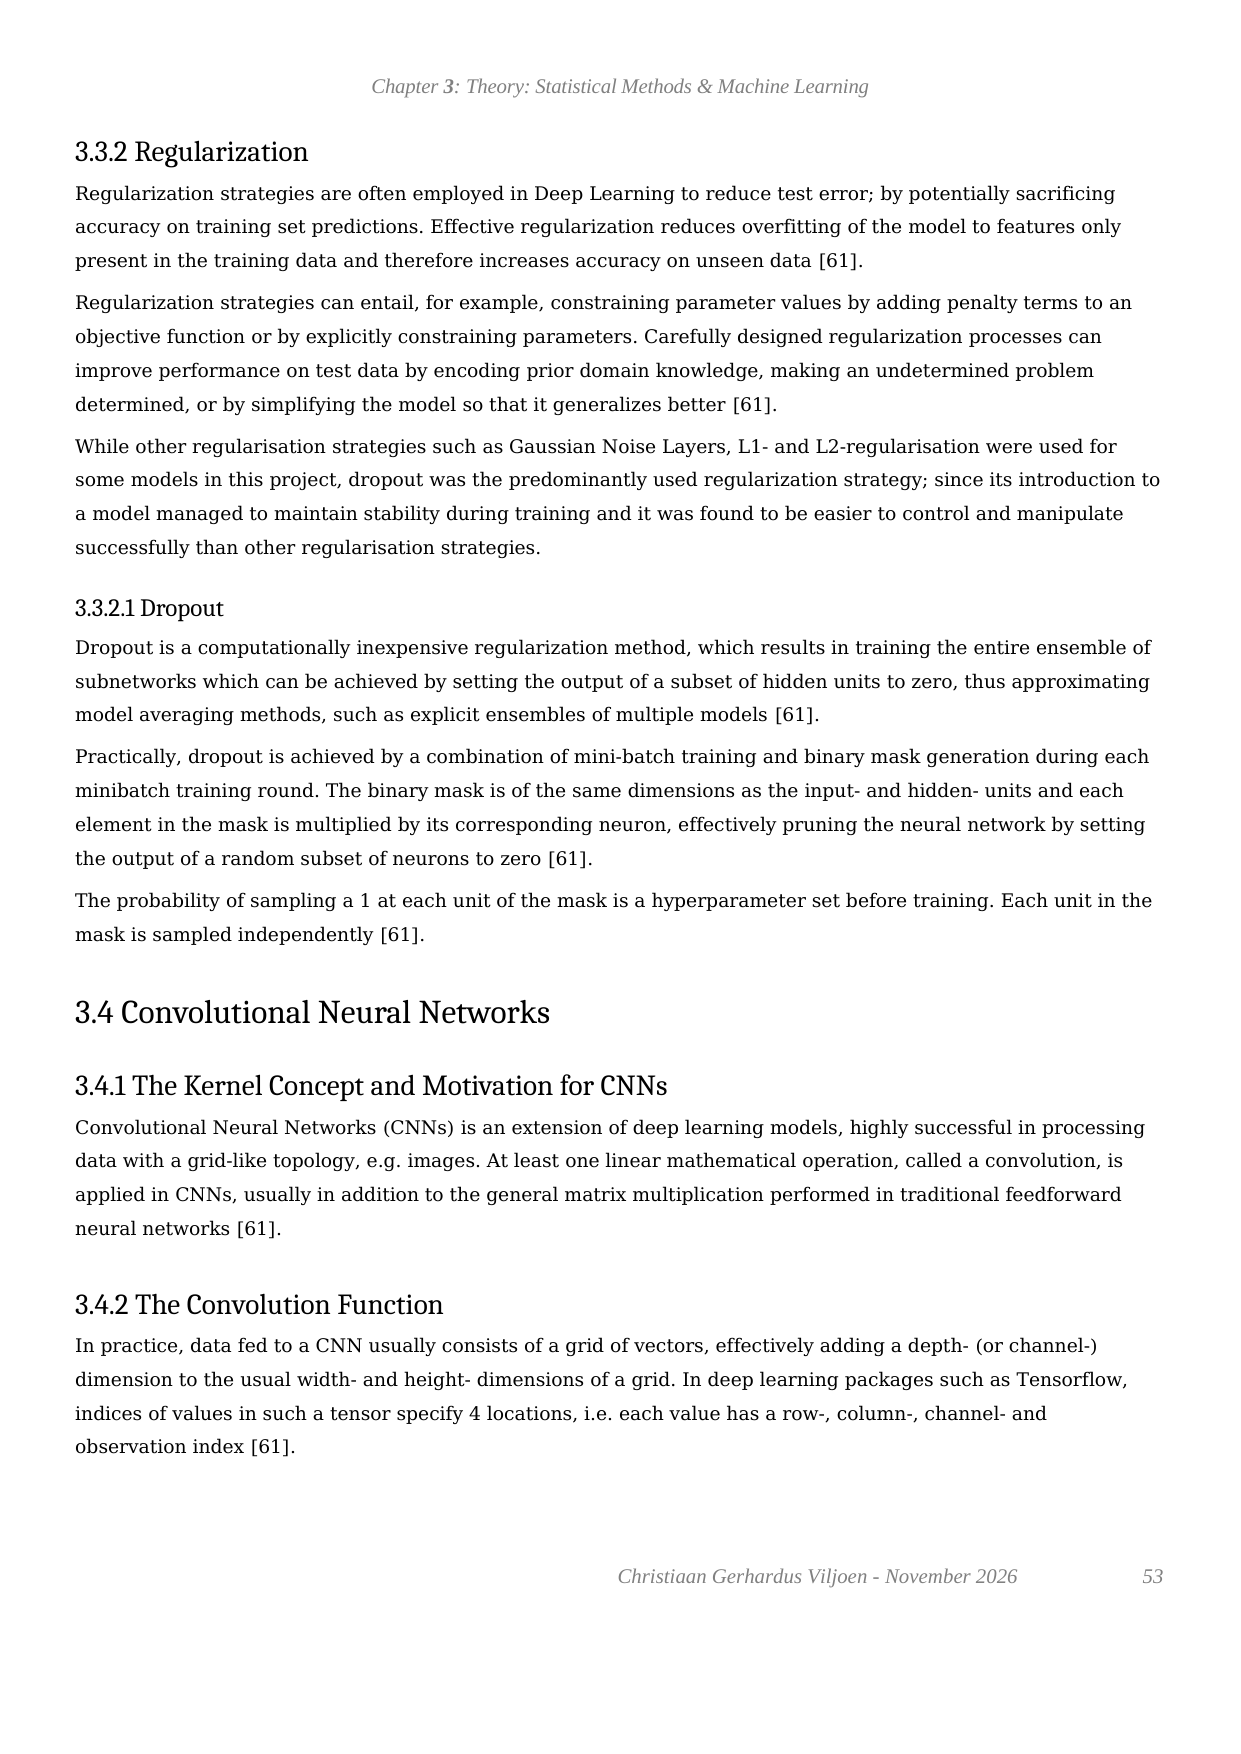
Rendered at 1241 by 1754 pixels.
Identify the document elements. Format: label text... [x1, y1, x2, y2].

text Regularization strategies are often employed in Deep Learning to reduce test error; by potentially sacrificing accuracy on training set predictions. Effective regularization reduces overfitting of the model to features only present in the training data and therefore increases accuracy on unseen data . [75, 181, 1165, 271]
text Regularization strategies can entail, for example, constraining parameter values by adding penalty terms to an objective function or by explicitly constraining parameters. Carefully designed regularization processes can improve performance on test data by encoding prior domain knowledge, making an undetermined problem determined, or by simplifying the model so that it generalizes better . [75, 291, 1165, 415]
subtitle Dropout [75, 594, 1165, 623]
text Practically, dropout is achieved by a combination of mini-batch training and binary mask generation during each minibatch training round. The binary mask is of the same dimensions as the input- and hidden- units and each element in the mask is multiplied by its corresponding neuron, effectively pruning the neural network by setting the output of a random subset of neurons to zero . [75, 745, 1165, 869]
subtitle Regularization [75, 135, 1165, 169]
text In practice, data fed to a CNN usually consists of a grid of vectors, effectively adding a depth- (or channel-) dimension to the usual width- and height- dimensions of a grid. In deep learning packages such as Tensorflow, indices of values in such a tensor specify 4 locations, i.e. each value has a row-, column-, channel- and observation index . [75, 1334, 1165, 1458]
text Convolutional Neural Networks (CNNs) is an extension of deep learning models, highly successful in processing data with a grid-like topology, e.g. images. At least one linear mathematical operation, called a convolution, is applied in CNNs, usually in addition to the general matrix multiplication performed in traditional feedforward neural networks . [75, 1115, 1165, 1239]
subtitle Convolutional Neural Networks [75, 993, 1165, 1032]
subtitle The Kernel Concept and Motivation for CNNs [75, 1069, 1165, 1103]
text Dropout is a computationally inexpensive regularization method, which results in training the entire ensemble of subnetworks which can be achieved by setting the output of a subset of hidden units to zero, thus approximating model averaging methods, such as explicit ensembles of multiple models . [75, 636, 1165, 726]
subtitle The Convolution Function [75, 1288, 1165, 1321]
text While other regularisation strategies such as Gaussian Noise Layers, L1- and L2-regularisation were used for some models in this project, dropout was the predominantly used regularization strategy; since its introduction to a model managed to maintain stability during training and it was found to be easier to control and manipulate successfully than other regularisation strategies. [75, 434, 1165, 558]
text The probability of sampling a 1 at each unit of the mask is a hyperparameter set before training. Each unit in the mask is sampled independently . [75, 888, 1165, 945]
